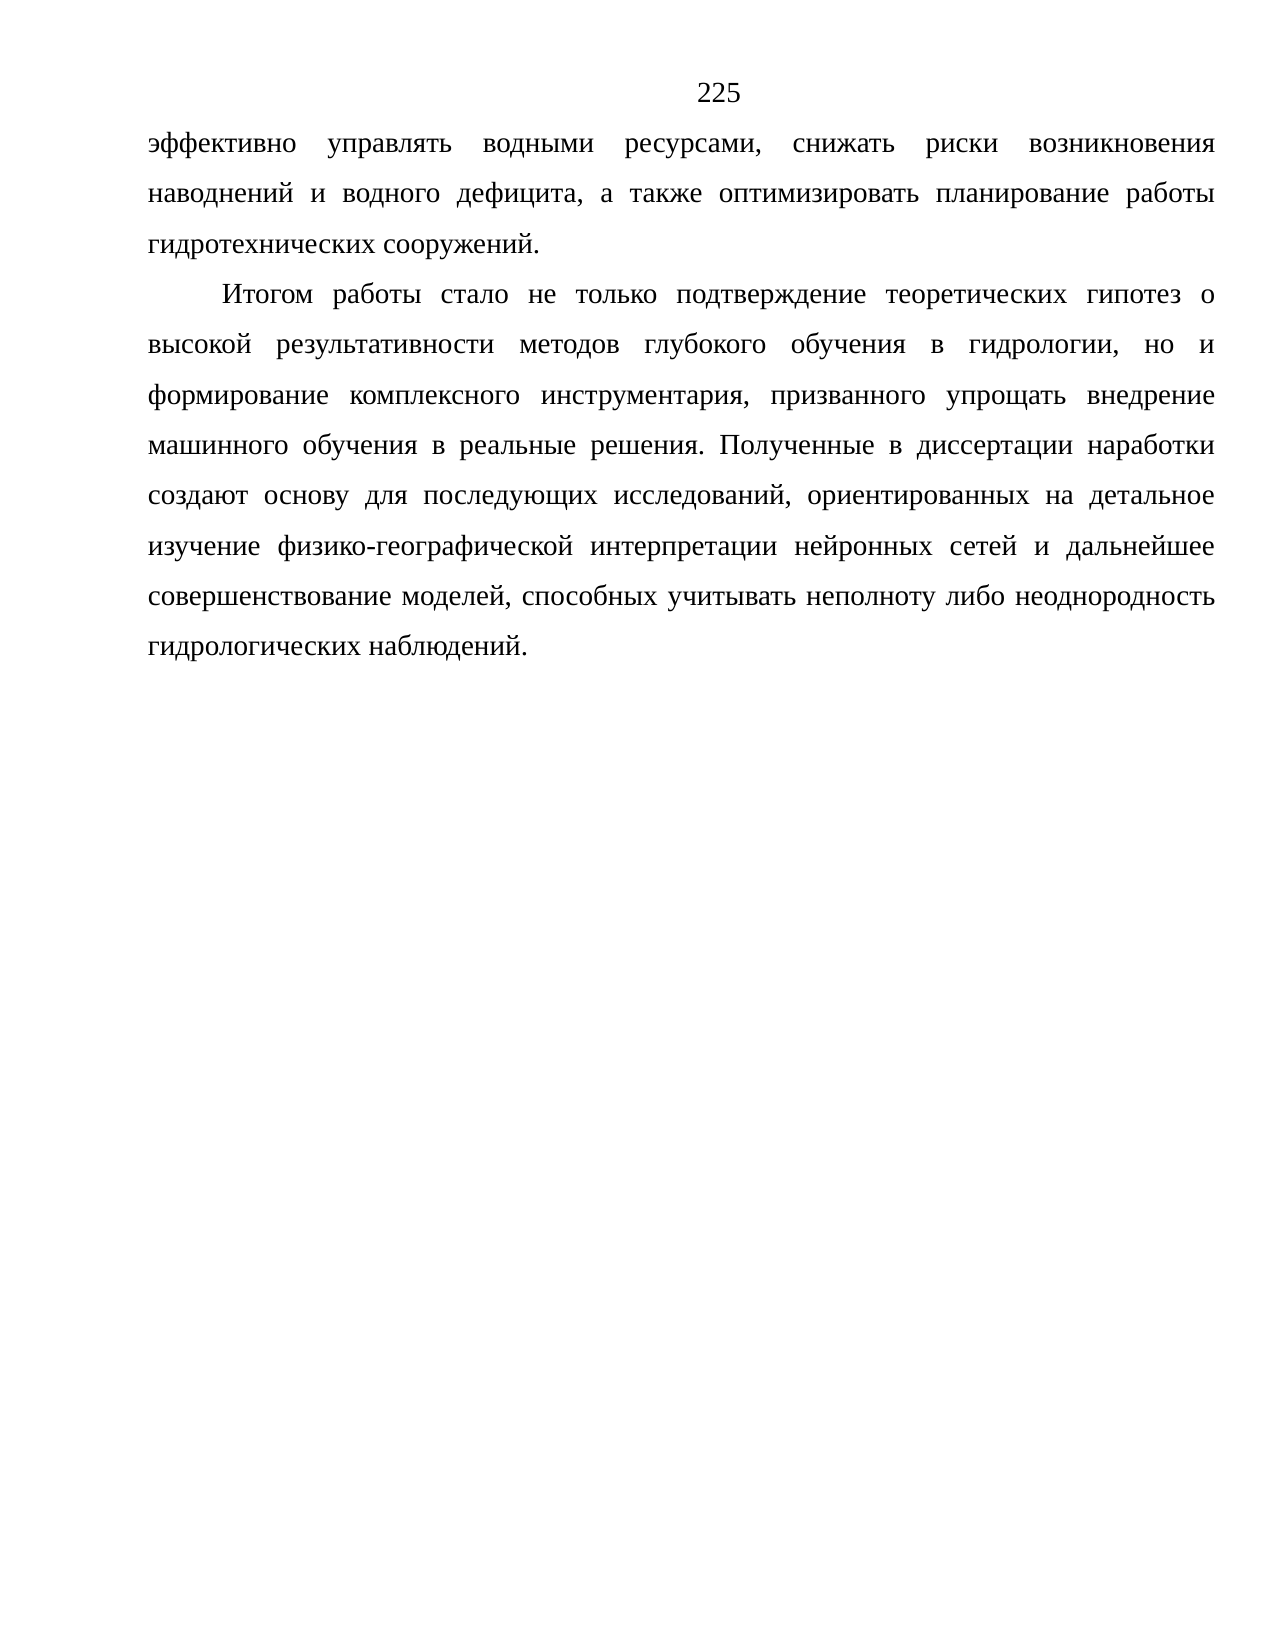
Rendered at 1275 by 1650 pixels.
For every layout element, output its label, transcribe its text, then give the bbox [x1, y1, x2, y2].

text Итогом работы стало не только подтверждение теоретических гипотез о высокой результативности методов глубокого обучения в гидрологии, но и формирование комплексного инструментария, призванного упрощать внедрение машинного обучения в реальные решения. Полученные в диссертации наработки создают основу для последующих исследований, ориентированных на детальное изучение физико-географической интерпретации нейронных сетей и дальнейшее совершенствование моделей, способных учитывать неполноту либо неоднородность гидрологических наблюдений. [148, 276, 1216, 662]
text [148, 125, 1216, 259]
